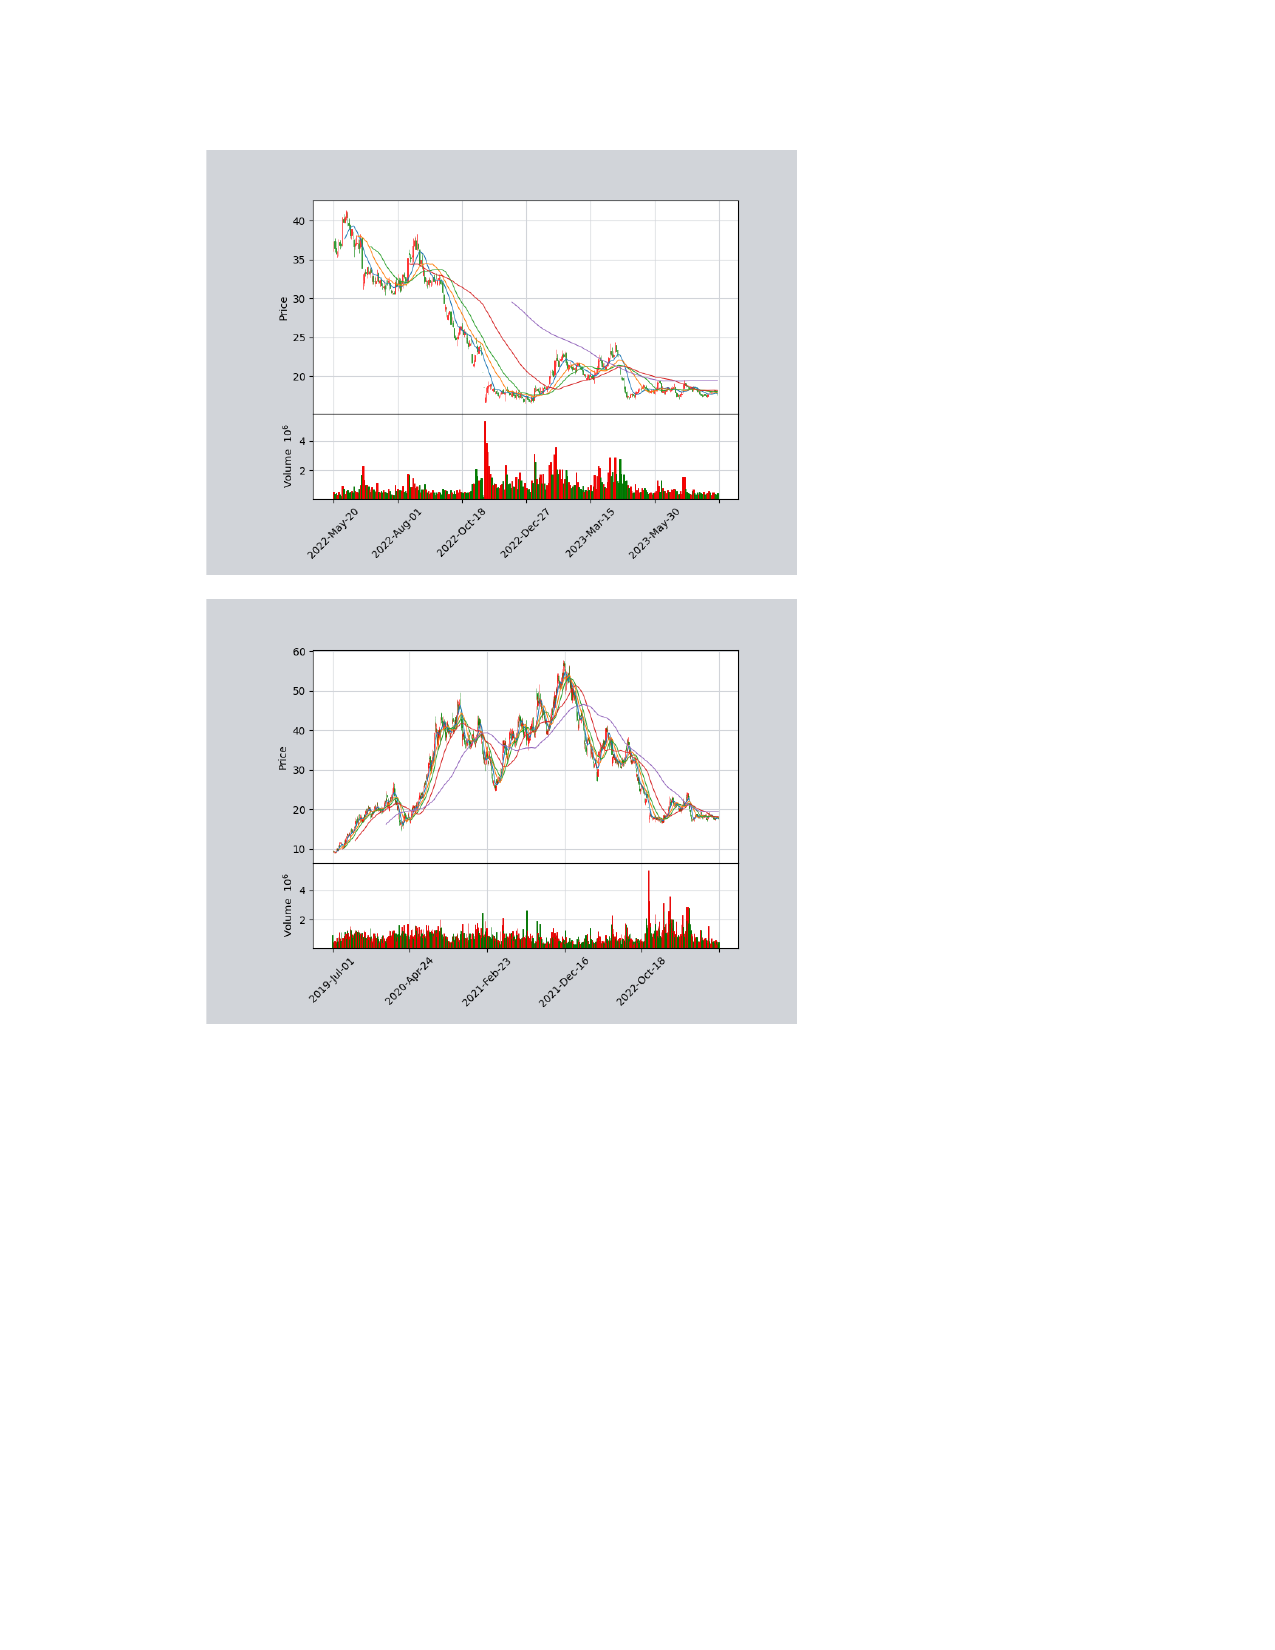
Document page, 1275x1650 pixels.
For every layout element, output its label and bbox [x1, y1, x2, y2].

picture [206, 150, 797, 575]
picture [206, 599, 797, 1024]
